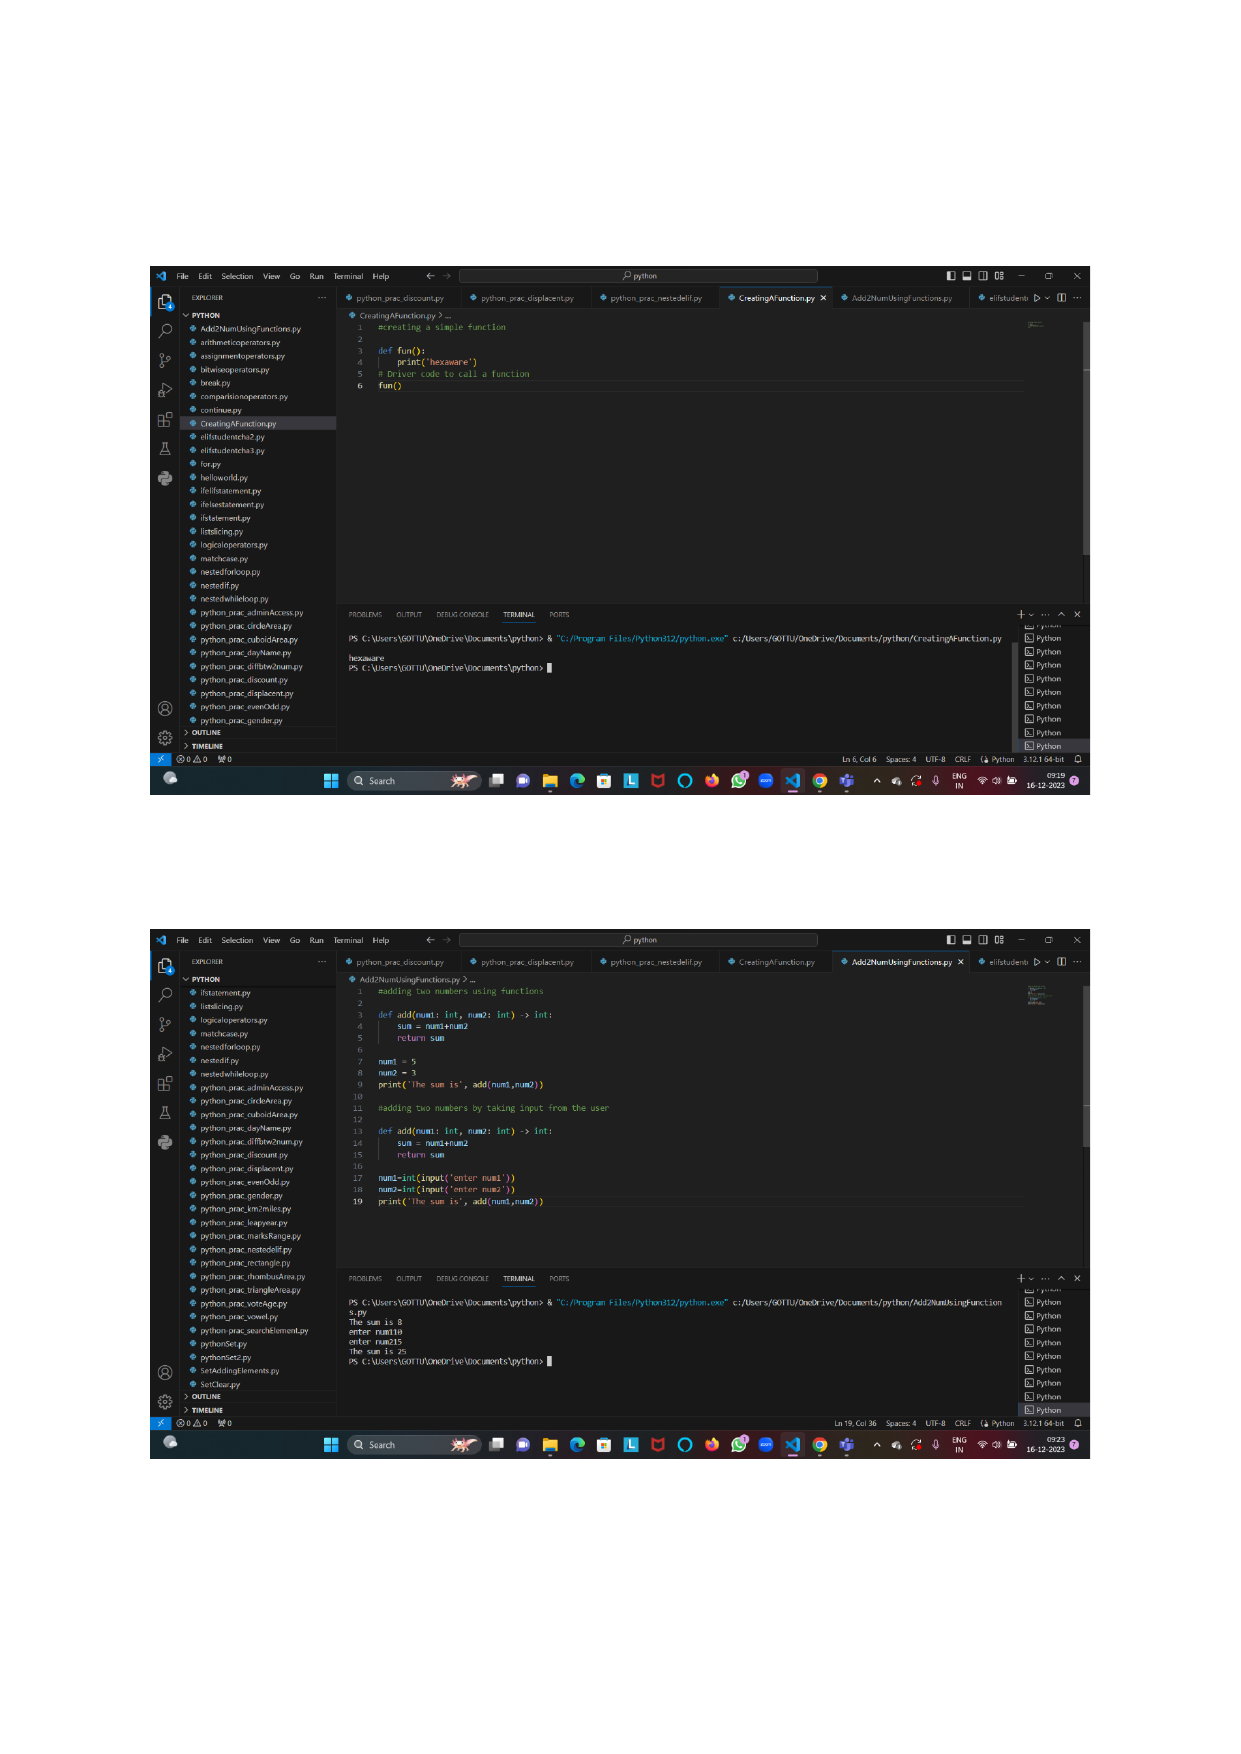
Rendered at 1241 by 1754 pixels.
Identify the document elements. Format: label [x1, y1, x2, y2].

picture [150, 929, 1091, 1459]
picture [150, 266, 1091, 795]
